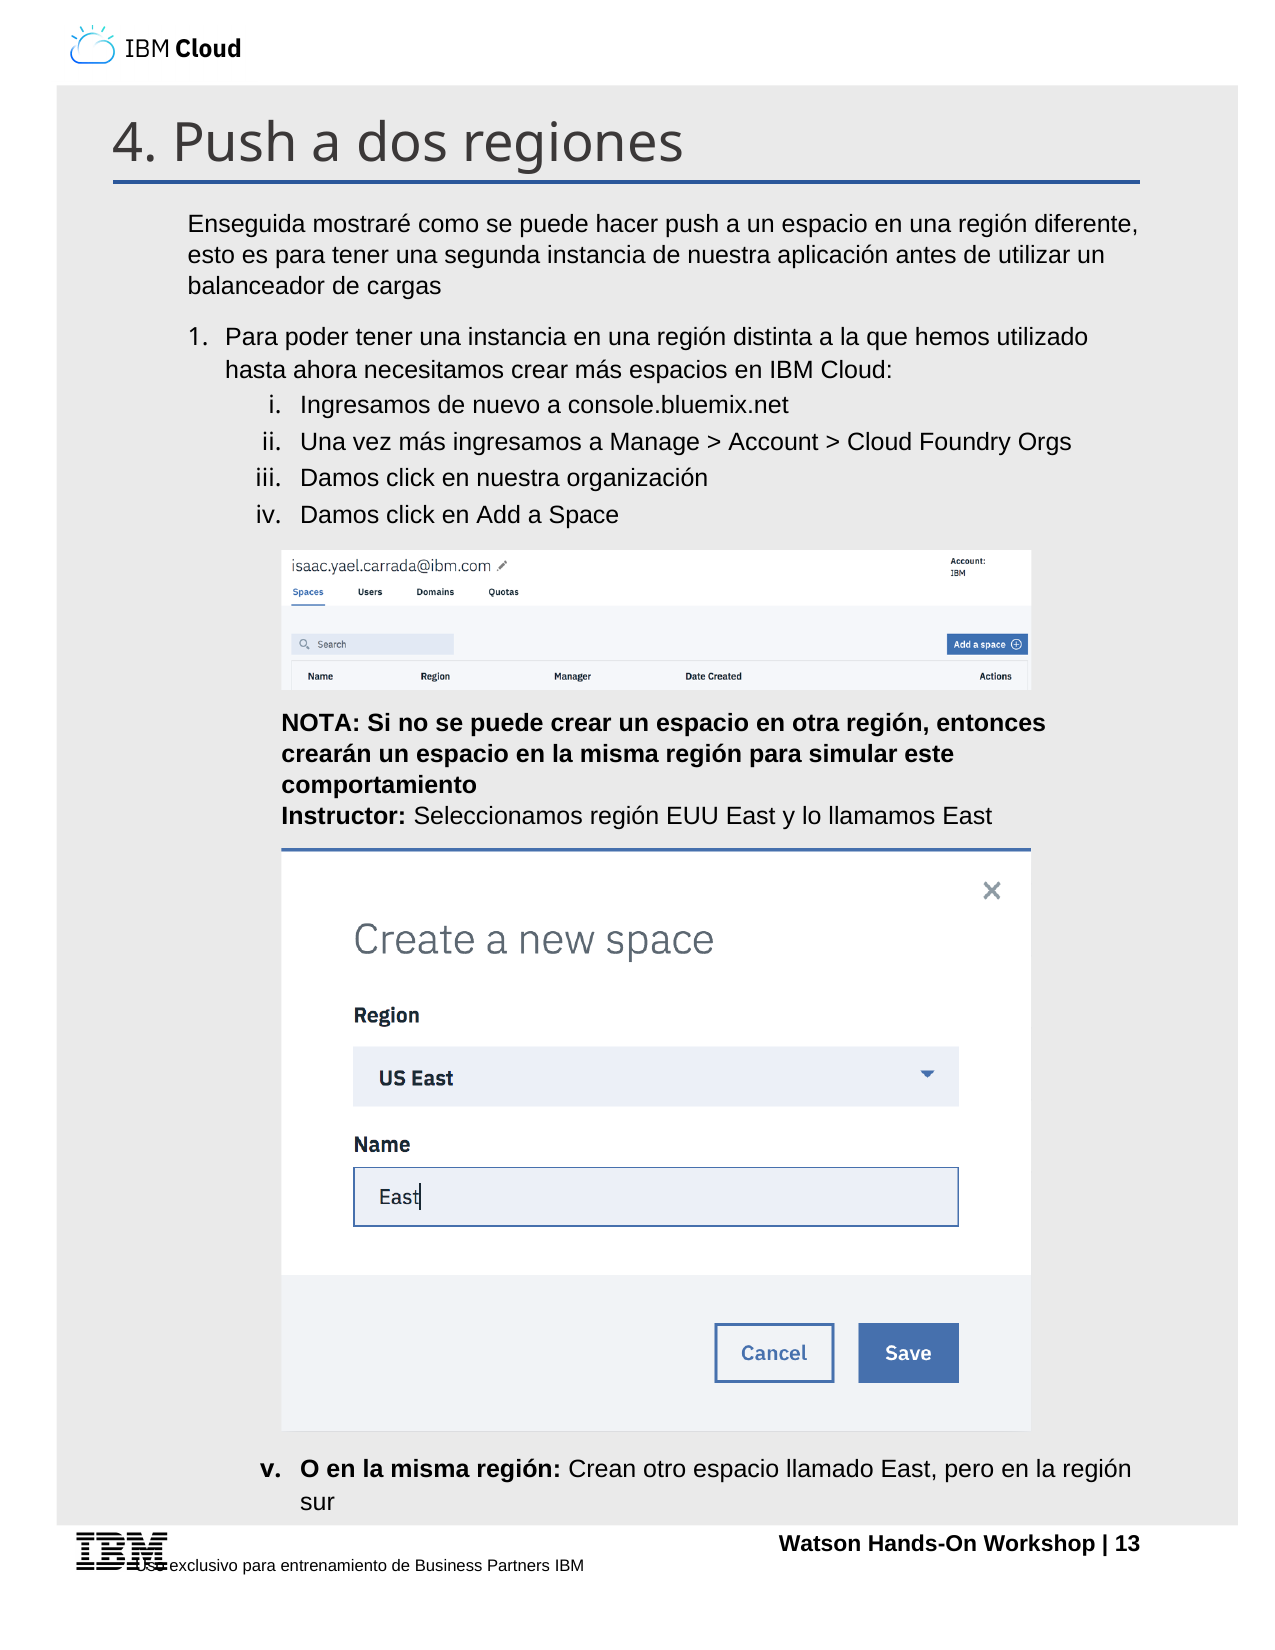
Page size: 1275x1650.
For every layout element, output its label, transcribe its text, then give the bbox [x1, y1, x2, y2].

picture [75, 1531, 170, 1572]
picture [51, 25, 259, 82]
list Damos click en nuestra organización [281, 460, 1140, 494]
text NOTA: Si no se puede crear un espacio en otra región, entonces crearán un espacio en la misma región para simular este comportamiento Instructor: Seleccionamos región EUU East y lo llamamos East [281, 708, 1140, 830]
picture [281, 550, 1032, 690]
list Para poder tener una instancia en una región distinta a la que hemos utilizado hasta ahora necesitamos crear más espacios en IBM Cloud: [187, 319, 1140, 384]
list Una vez más ingresamos a Manage > Account > Cloud Foundry Orgs [281, 423, 1140, 457]
subtitle 4. Push a dos regiones [112, 104, 1140, 184]
list O en la misma región: Crean otro espacio llamado East, pero en la región sur [281, 1450, 1140, 1516]
list Damos click en Add a Space [281, 497, 1140, 531]
text Enseguida mostraré como se puede hacer push a un espacio en una región diferente, esto es para tener una segunda instancia de nuestra aplicación antes de utilizar un balanceador de cargas [187, 209, 1140, 300]
list Ingresamos de nuevo a console.bluemix.net [281, 386, 1140, 421]
picture [281, 848, 1032, 1432]
